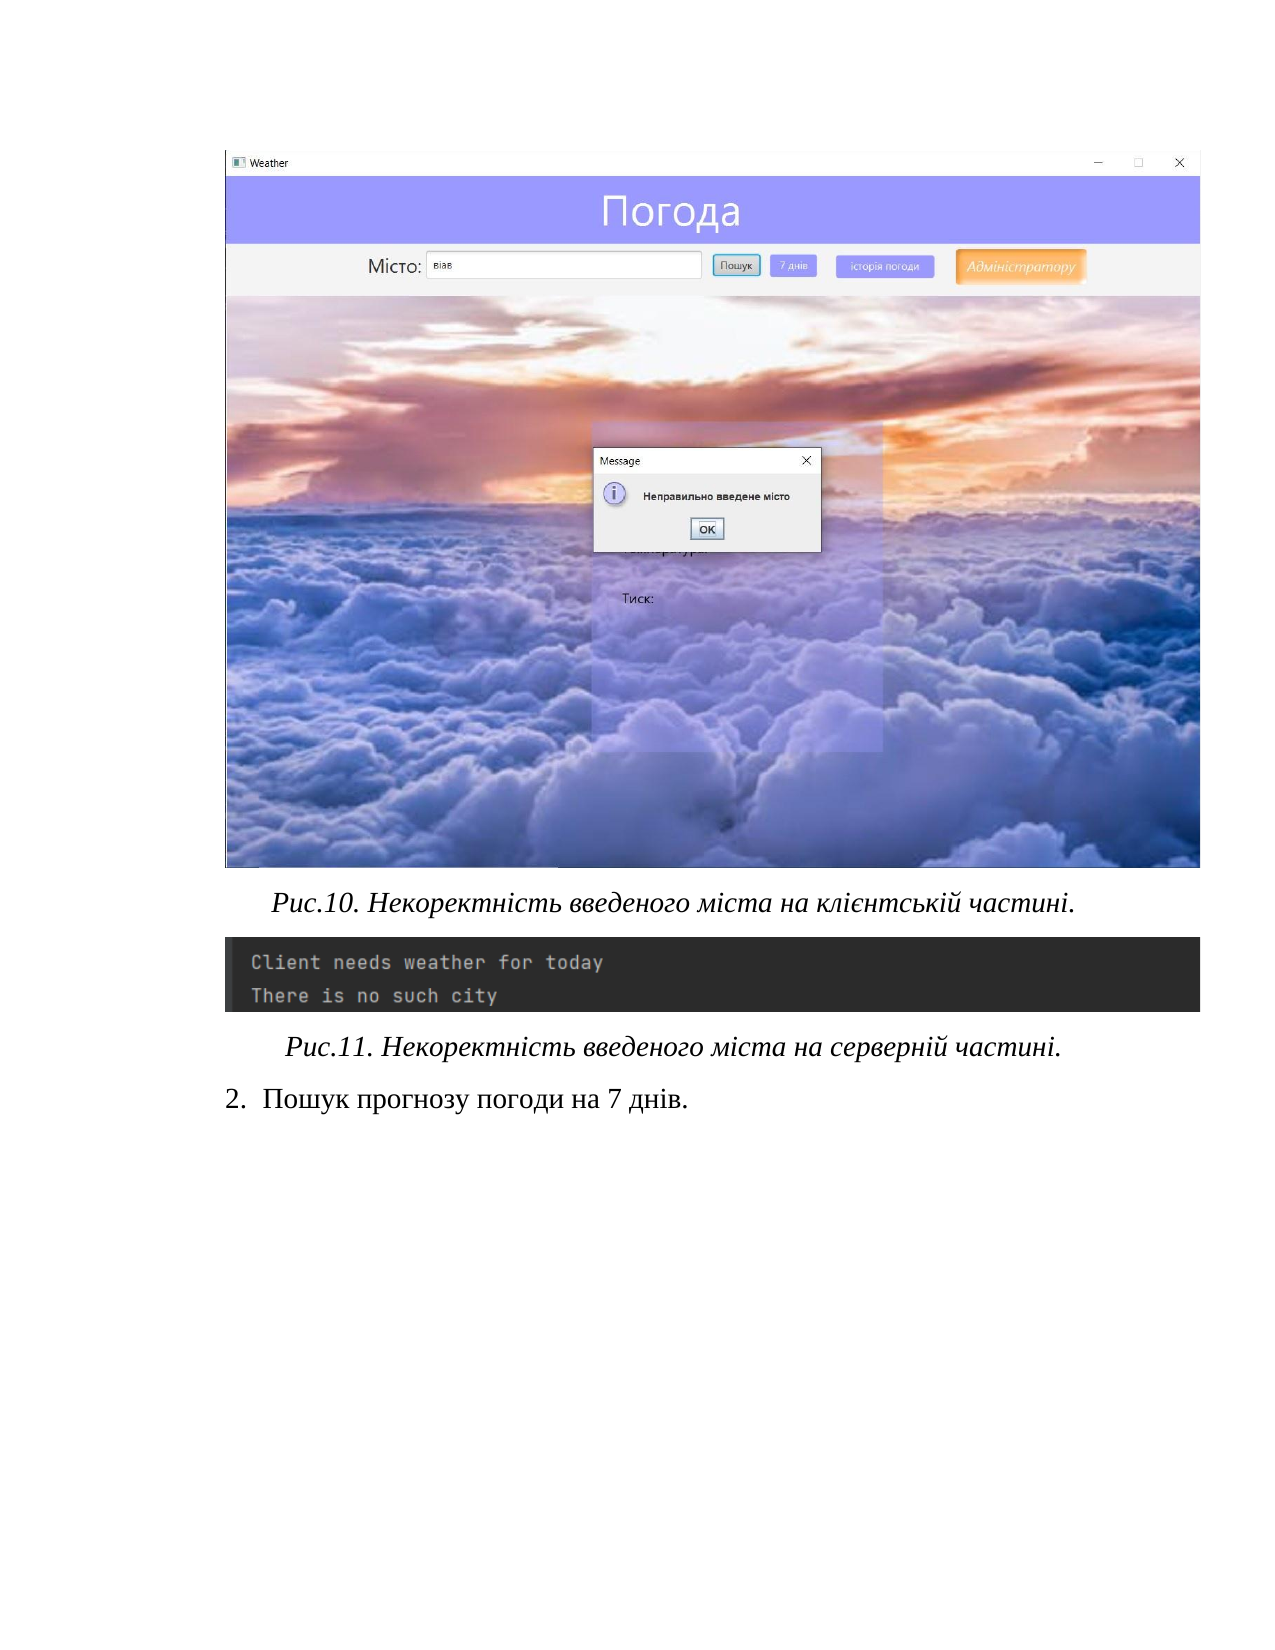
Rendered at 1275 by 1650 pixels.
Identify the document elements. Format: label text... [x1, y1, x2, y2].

text Рис.10. Некоректність введеного міста на клієнтській частині. [150, 885, 1125, 919]
list Пошук прогнозу погоди на 7 днів. [225, 1081, 1125, 1115]
picture [225, 150, 1200, 868]
text Рис.11. Некоректність введеного міста на серверній частині. [150, 1029, 1125, 1063]
picture [225, 937, 1200, 1012]
